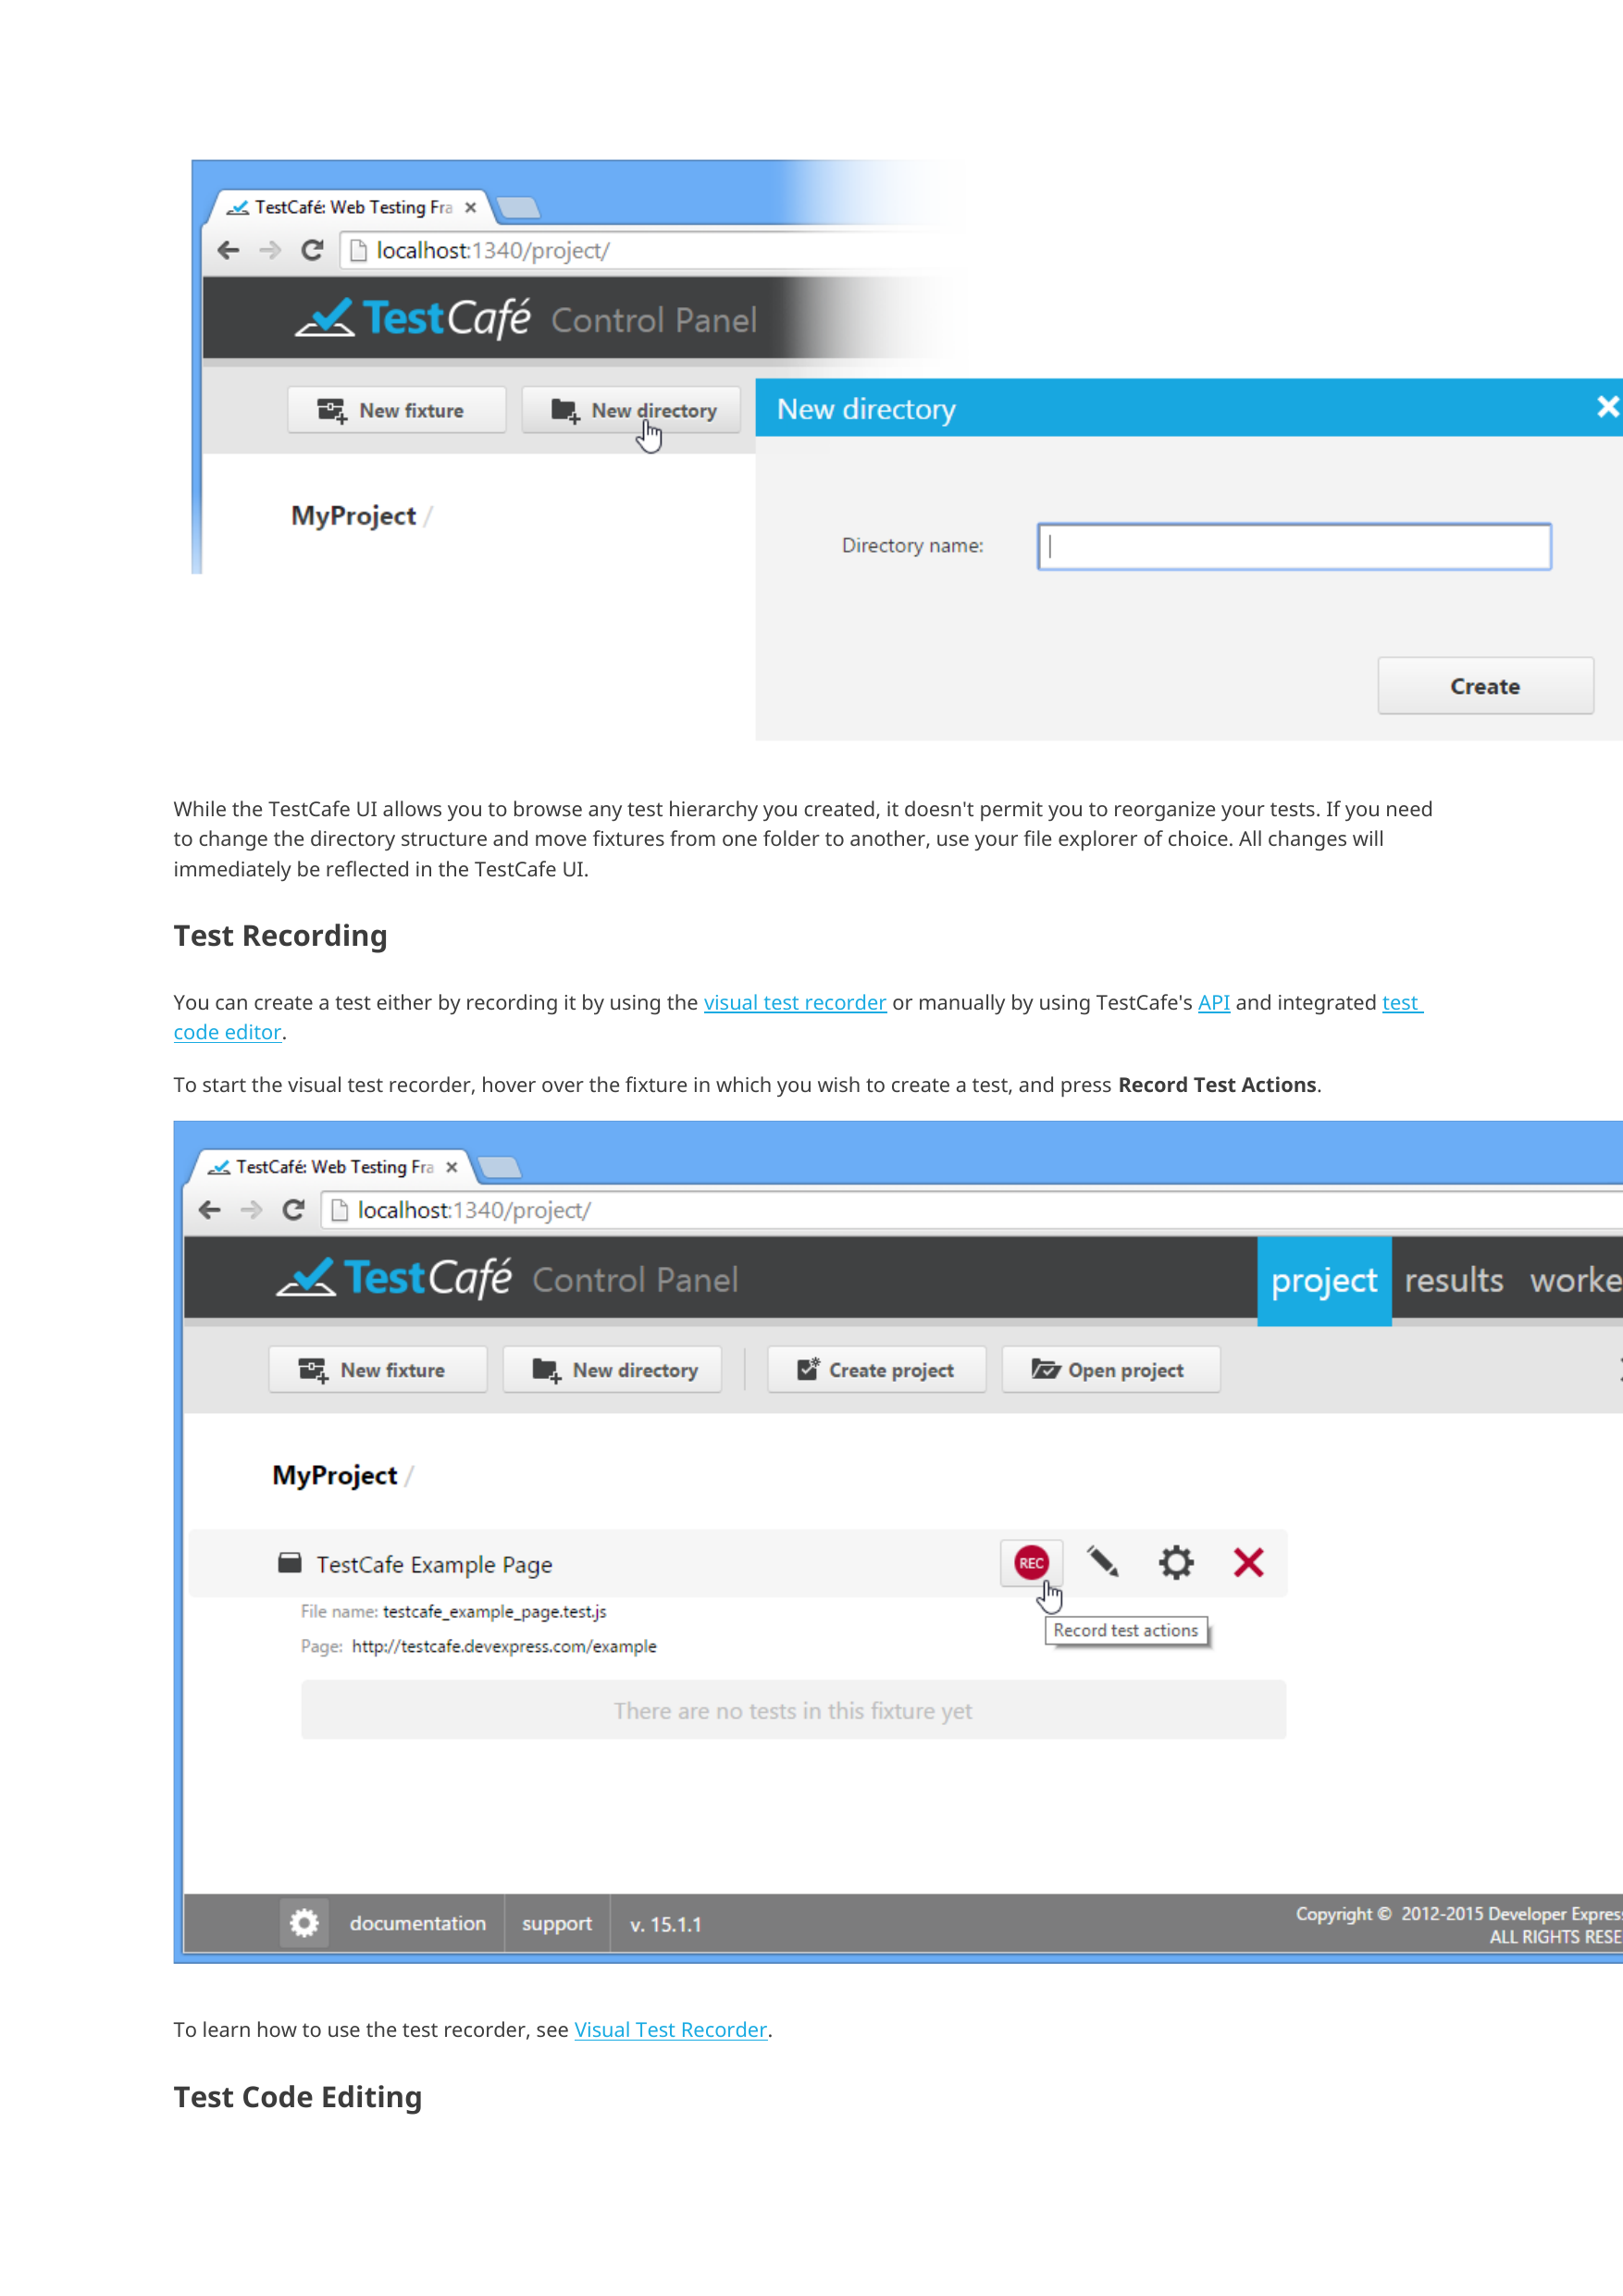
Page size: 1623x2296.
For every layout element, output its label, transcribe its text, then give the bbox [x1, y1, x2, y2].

picture [173, 1121, 1623, 1964]
text To learn how to use the test recorder, see Visual Test Recorder. [173, 2015, 1449, 2044]
text While the TestCafe UI allows you to browse any test hierarchy you created, it doesn't permit you to reorganize your tests. If you need to change the directory structure and move fixtures from one folder to another, use your file explorer of choice. All changes will immediately be reflected in the TestCafe UI. [173, 793, 1449, 884]
picture [173, 140, 1623, 763]
text You can create a test either by recording it by using the visual test recorder or manually by using TestCafe's API and integrated test code editor. [173, 987, 1449, 1048]
subtitle Test Recording [173, 905, 1449, 965]
text To start the visual test recorder, hover over the fixture in which you wish to create a test, and press Record Test Actions. [173, 1069, 1449, 1099]
subtitle Test Code Editing [173, 2066, 1449, 2127]
